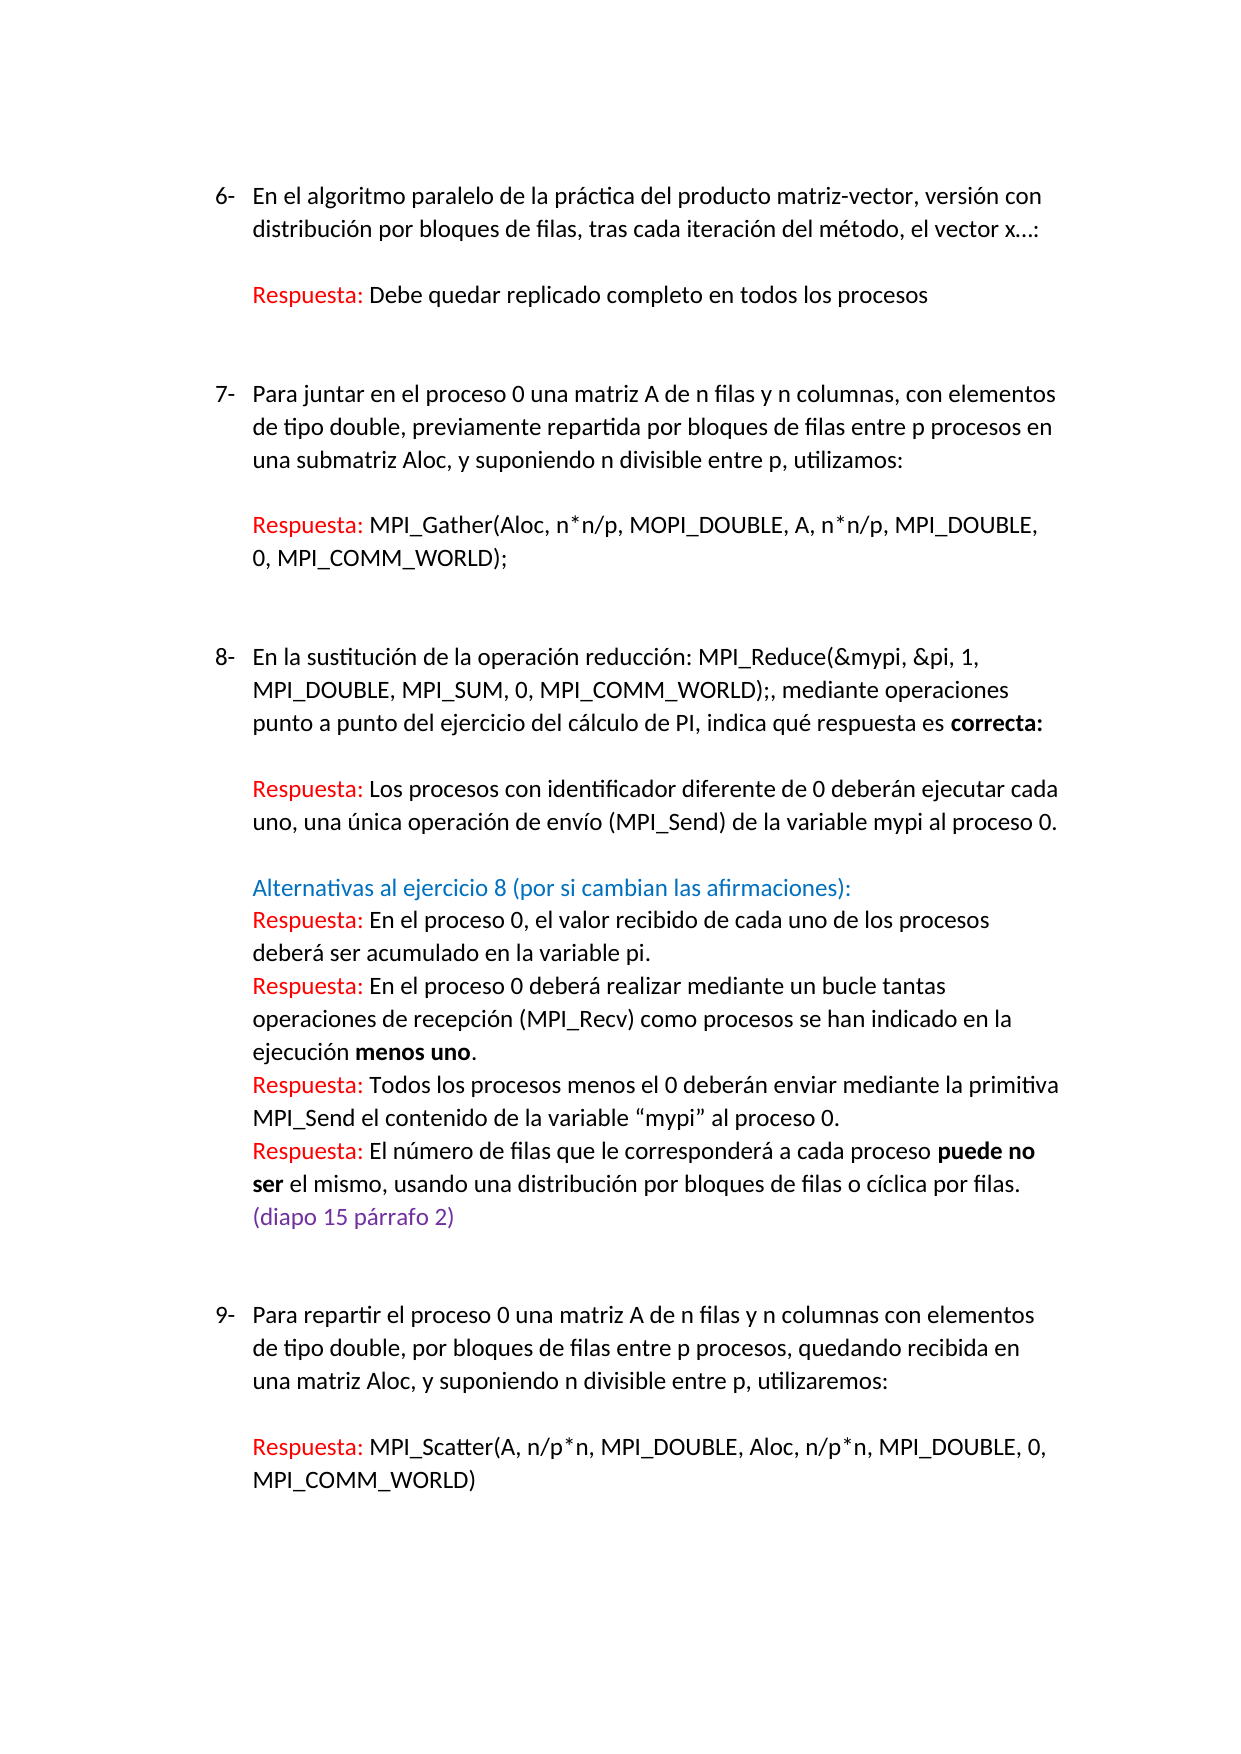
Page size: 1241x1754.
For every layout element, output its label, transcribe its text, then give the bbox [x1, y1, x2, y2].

list Alternativas al ejercicio 8 (por si cambian las afirmaciones): [252, 872, 1063, 902]
list Respuesta: En el proceso 0, el valor recibido de cada uno de los procesos deberá ser acumulado en la variable pi. [252, 905, 1063, 968]
list Respuesta: Debe quedar replicado completo en todos los procesos [252, 279, 1063, 310]
list Respuesta: MPI_Scatter(A, n/p*n, MPI_DOUBLE, Aloc, n/p*n, MPI_DOUBLE, 0, MPI_COMM_WORLD) [252, 1431, 1063, 1495]
list Respuesta: Los procesos con identificador diferente de 0 deberán ejecutar cada uno, una única operación de envío (MPI_Send) de la variable mypi al proceso 0. [252, 773, 1063, 836]
list Respuesta: MPI_Gather(Aloc, n*n/p, MOPI_DOUBLE, A, n*n/p, MPI_DOUBLE, 0, MPI_COMM_WORLD); [252, 510, 1063, 573]
list En el algoritmo paralelo de la práctica del producto matriz-vector, versión con distribución por bloques de filas, tras cada iteración del método, el vector x…: [215, 181, 1063, 244]
list Para juntar en el proceso 0 una matriz A de n filas y n columnas, con elementos de tipo double, previamente repartida por bloques de filas entre p procesos en una submatriz Aloc, y suponiendo n divisible entre p, utilizamos: [215, 378, 1063, 474]
list Respuesta: Todos los procesos menos el 0 deberán enviar mediante la primitiva MPI_Send el contenido de la variable “mypi” al proceso 0. [252, 1069, 1063, 1133]
list Para repartir el proceso 0 una matriz A de n filas y n columnas con elementos de tipo double, por bloques de filas entre p procesos, quedando recibida en una matriz Aloc, y suponiendo n divisible entre p, utilizaremos: [215, 1300, 1063, 1396]
list Respuesta: El número de filas que le corresponderá a cada proceso puede no ser el mismo, usando una distribución por bloques de filas o cíclica por filas. (diapo 15 párrafo 2) [252, 1135, 1063, 1231]
list Respuesta: En el proceso 0 deberá realizar mediante un bucle tantas operaciones de recepción (MPI_Recv) como procesos se han indicado en la ejecución menos uno. [252, 971, 1063, 1067]
list En la sustitución de la operación reducción: MPI_Reduce(&mypi, &pi, 1, MPI_DOUBLE, MPI_SUM, 0, MPI_COMM_WORLD);, mediante operaciones punto a punto del ejercicio del cálculo de PI, indica qué respuesta es correcta: [215, 641, 1063, 738]
